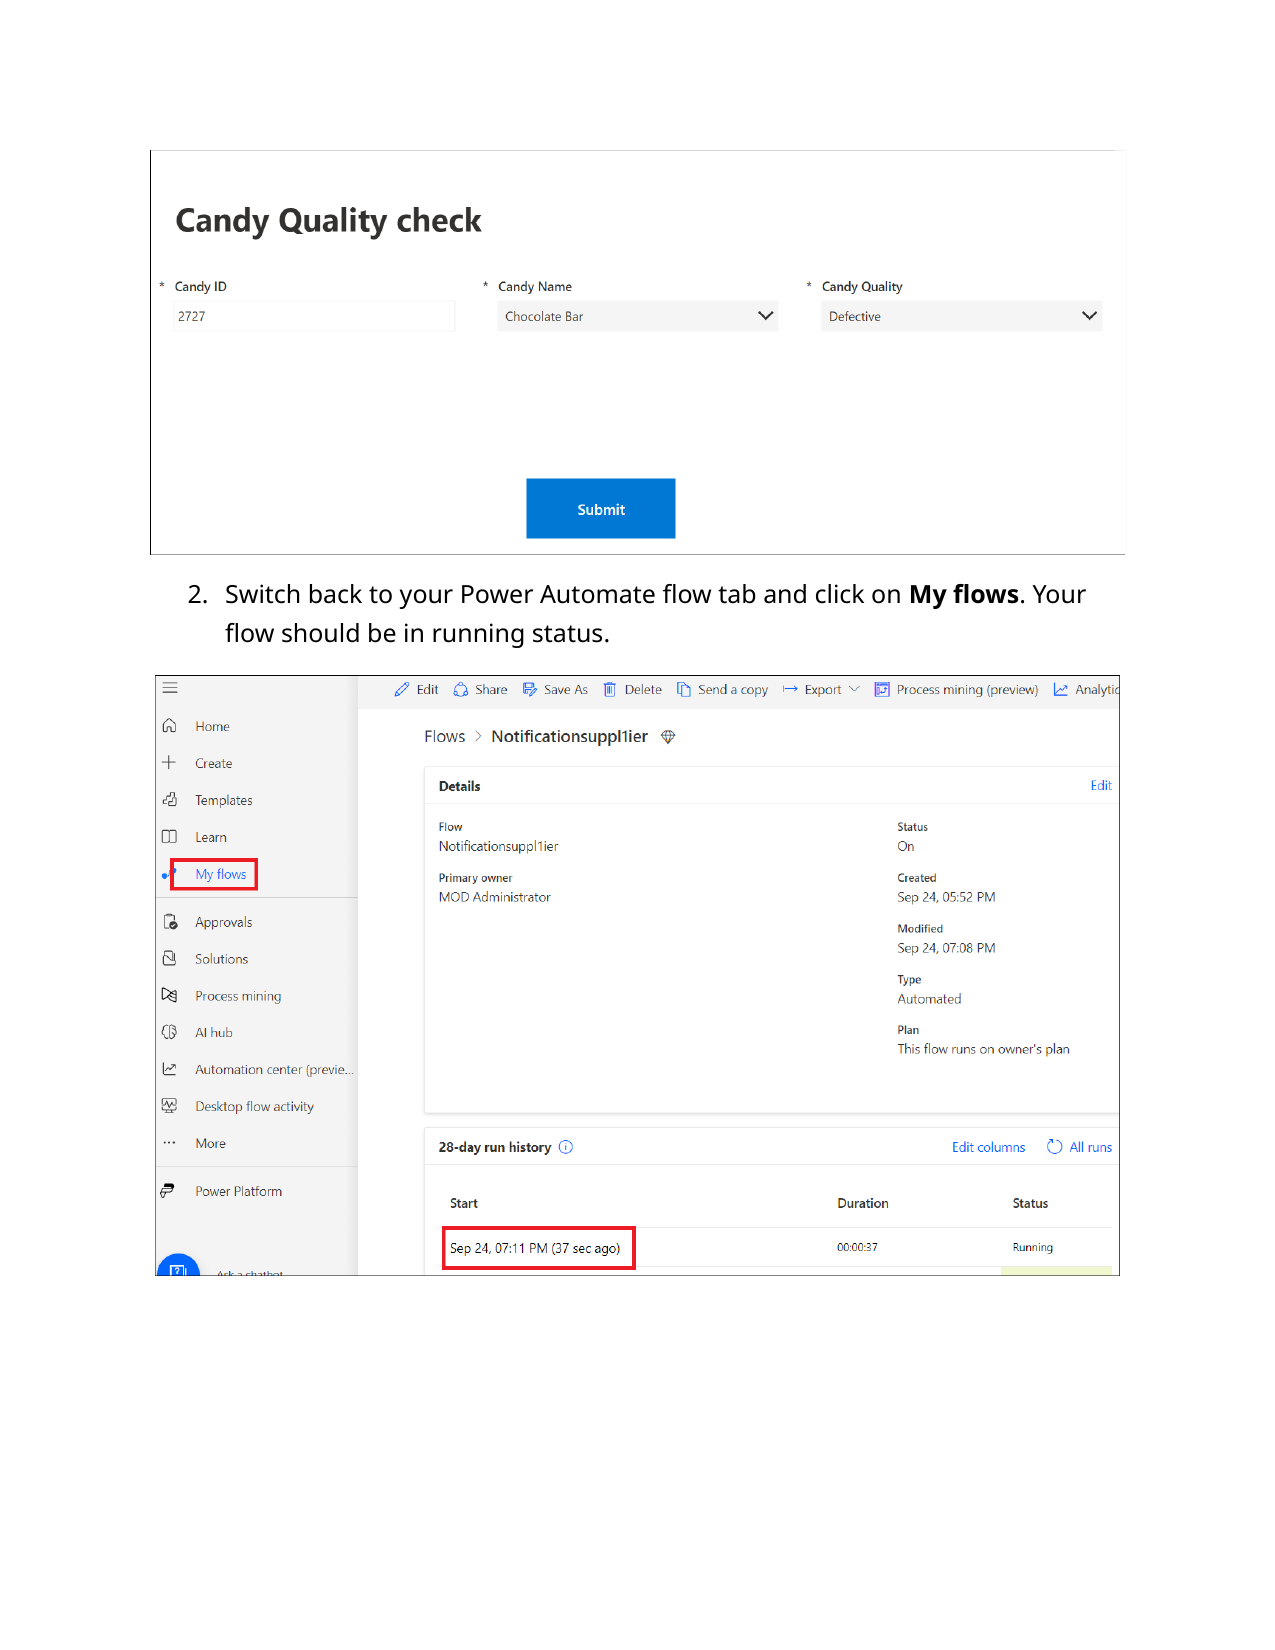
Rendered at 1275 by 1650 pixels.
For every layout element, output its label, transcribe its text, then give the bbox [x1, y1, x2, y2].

list Switch back to your Power Automate flow tab and click on My flows. Your flow should be in running status. [187, 576, 1125, 649]
picture [150, 150, 1125, 555]
picture [150, 671, 1124, 1279]
